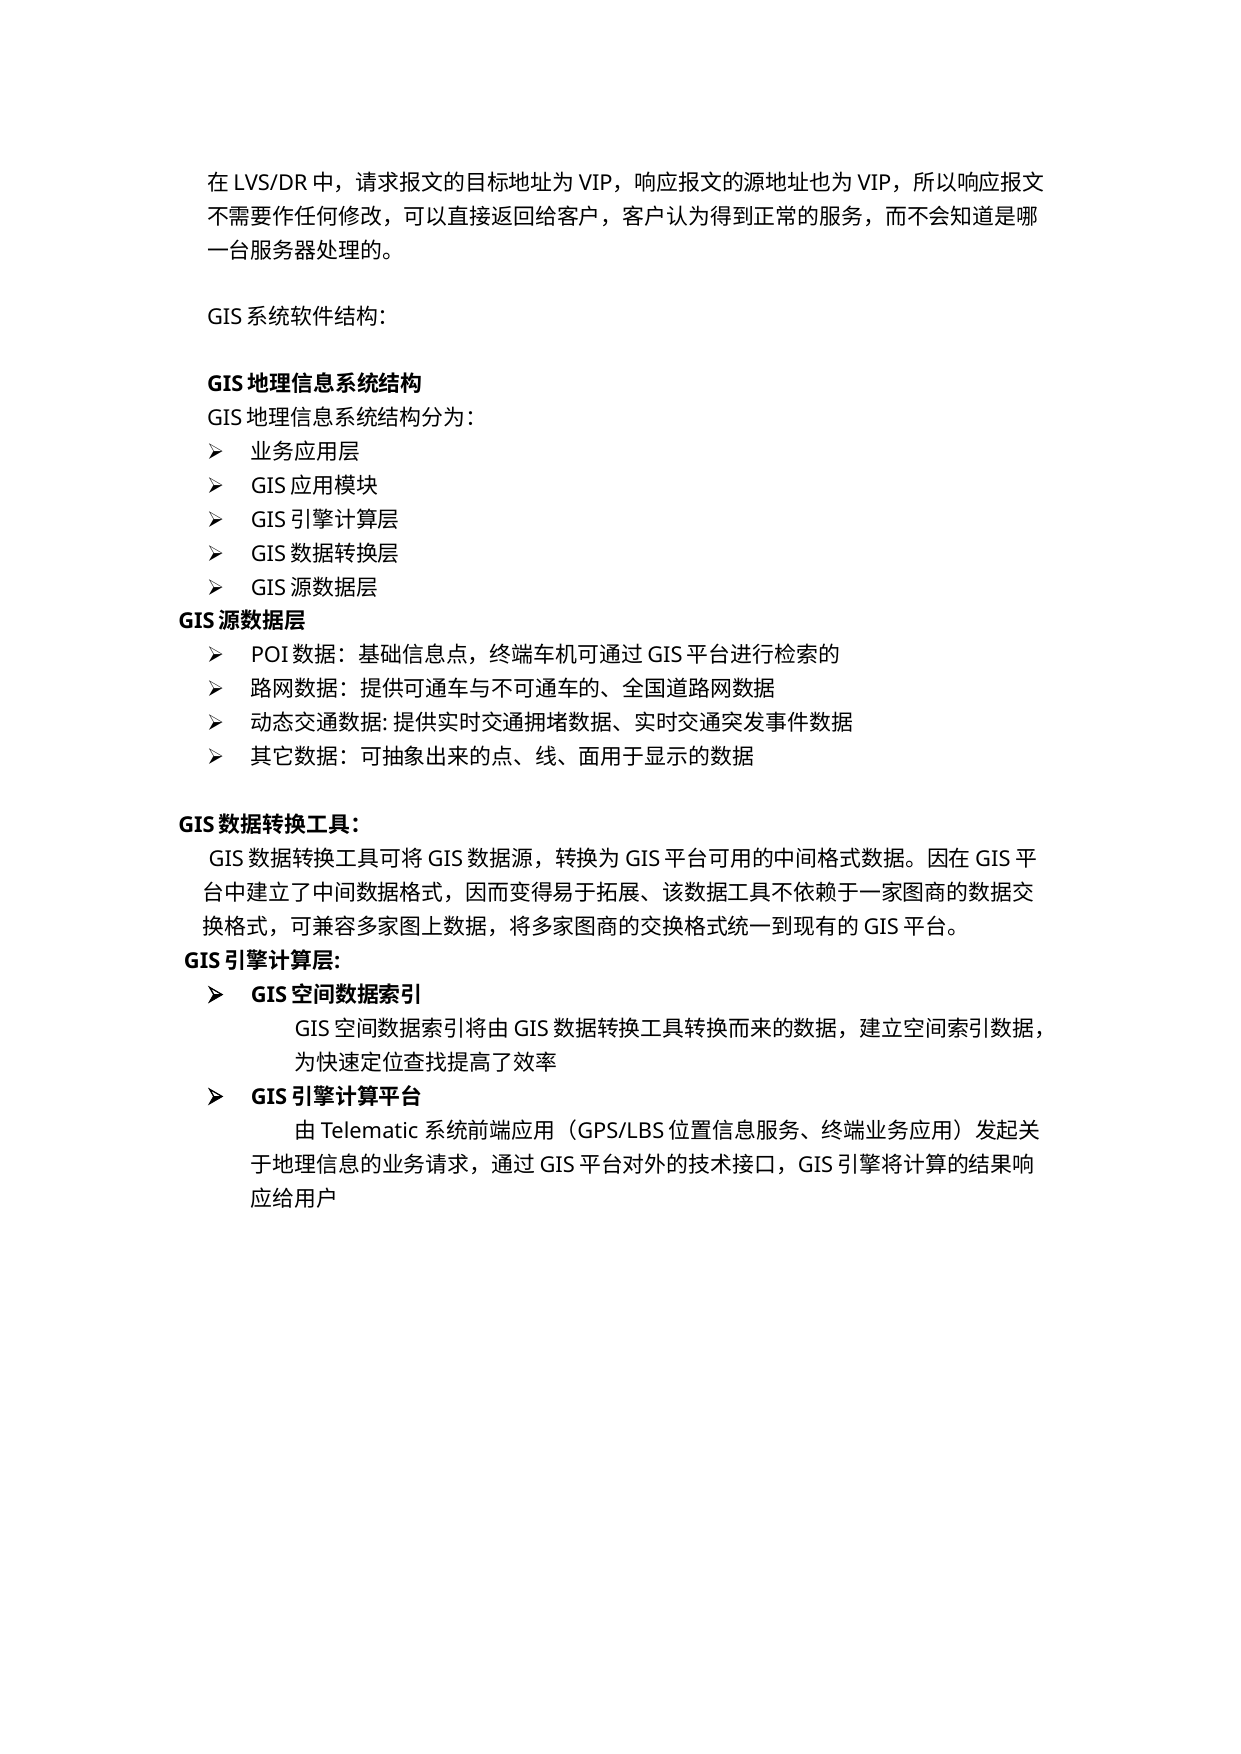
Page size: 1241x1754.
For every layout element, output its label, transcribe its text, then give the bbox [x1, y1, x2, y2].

list 由Telematic 系统前端应用（GPS/LBS位置信息服务、终端业务应用）发起关于地理信息的业务请求，通过GIS平台对外的技术接口，GIS引擎将计算的结果响应给用户 [251, 1112, 1053, 1214]
list 动态交通数据: 提供实时交通拥堵数据、实时交通突发事件数据 [207, 704, 1053, 738]
list GIS源数据层 [207, 568, 1053, 602]
text 在LVS/DR中，请求报文的目标地址为VIP，响应报文的源地址也为VIP，所以响应报文不需要作任何修改，可以直接返回给客户，客户认为得到正常的服务，而不会知道是哪一台服务器处理的。 [207, 164, 1053, 266]
list GIS引擎计算层 [207, 501, 1053, 534]
list GIS空间数据索引将由GIS数据转换工具转换而来的数据，建立空间索引数据，为快速定位查找提高了效率 [294, 1010, 1053, 1078]
text GIS地理信息系统结构分为： [207, 399, 1053, 433]
list GIS数据转换工具： [178, 806, 1053, 840]
list GIS空间数据索引 [207, 976, 1053, 1010]
text GIS地理信息系统结构 [207, 365, 1053, 399]
list 路网数据：提供可通车与不可通车的、全国道路网数据 [207, 670, 1053, 704]
list GIS数据转换工具可将GIS数据源，转换为GIS平台可用的中间格式数据。因在GIS平台中建立了中间数据格式，因而变得易于拓展、该数据工具不依赖于一家图商的数据交换格式，可兼容多家图上数据，将多家图商的交换格式统一到现有的GIS平台。 [178, 840, 1053, 942]
list GIS数据转换层 [207, 534, 1053, 568]
list GIS应用模块 [207, 467, 1053, 501]
list GIS源数据层 [178, 602, 1053, 636]
list GIS引擎计算层: [178, 942, 1053, 976]
list 业务应用层 [207, 433, 1053, 467]
list GIS引擎计算平台 [207, 1078, 1053, 1112]
text GIS系统软件结构： [207, 298, 1053, 332]
list 其它数据：可抽象出来的点、线、面用于显示的数据 [207, 738, 1053, 772]
list POI数据：基础信息点，终端车机可通过GIS平台进行检索的 [207, 636, 1053, 670]
